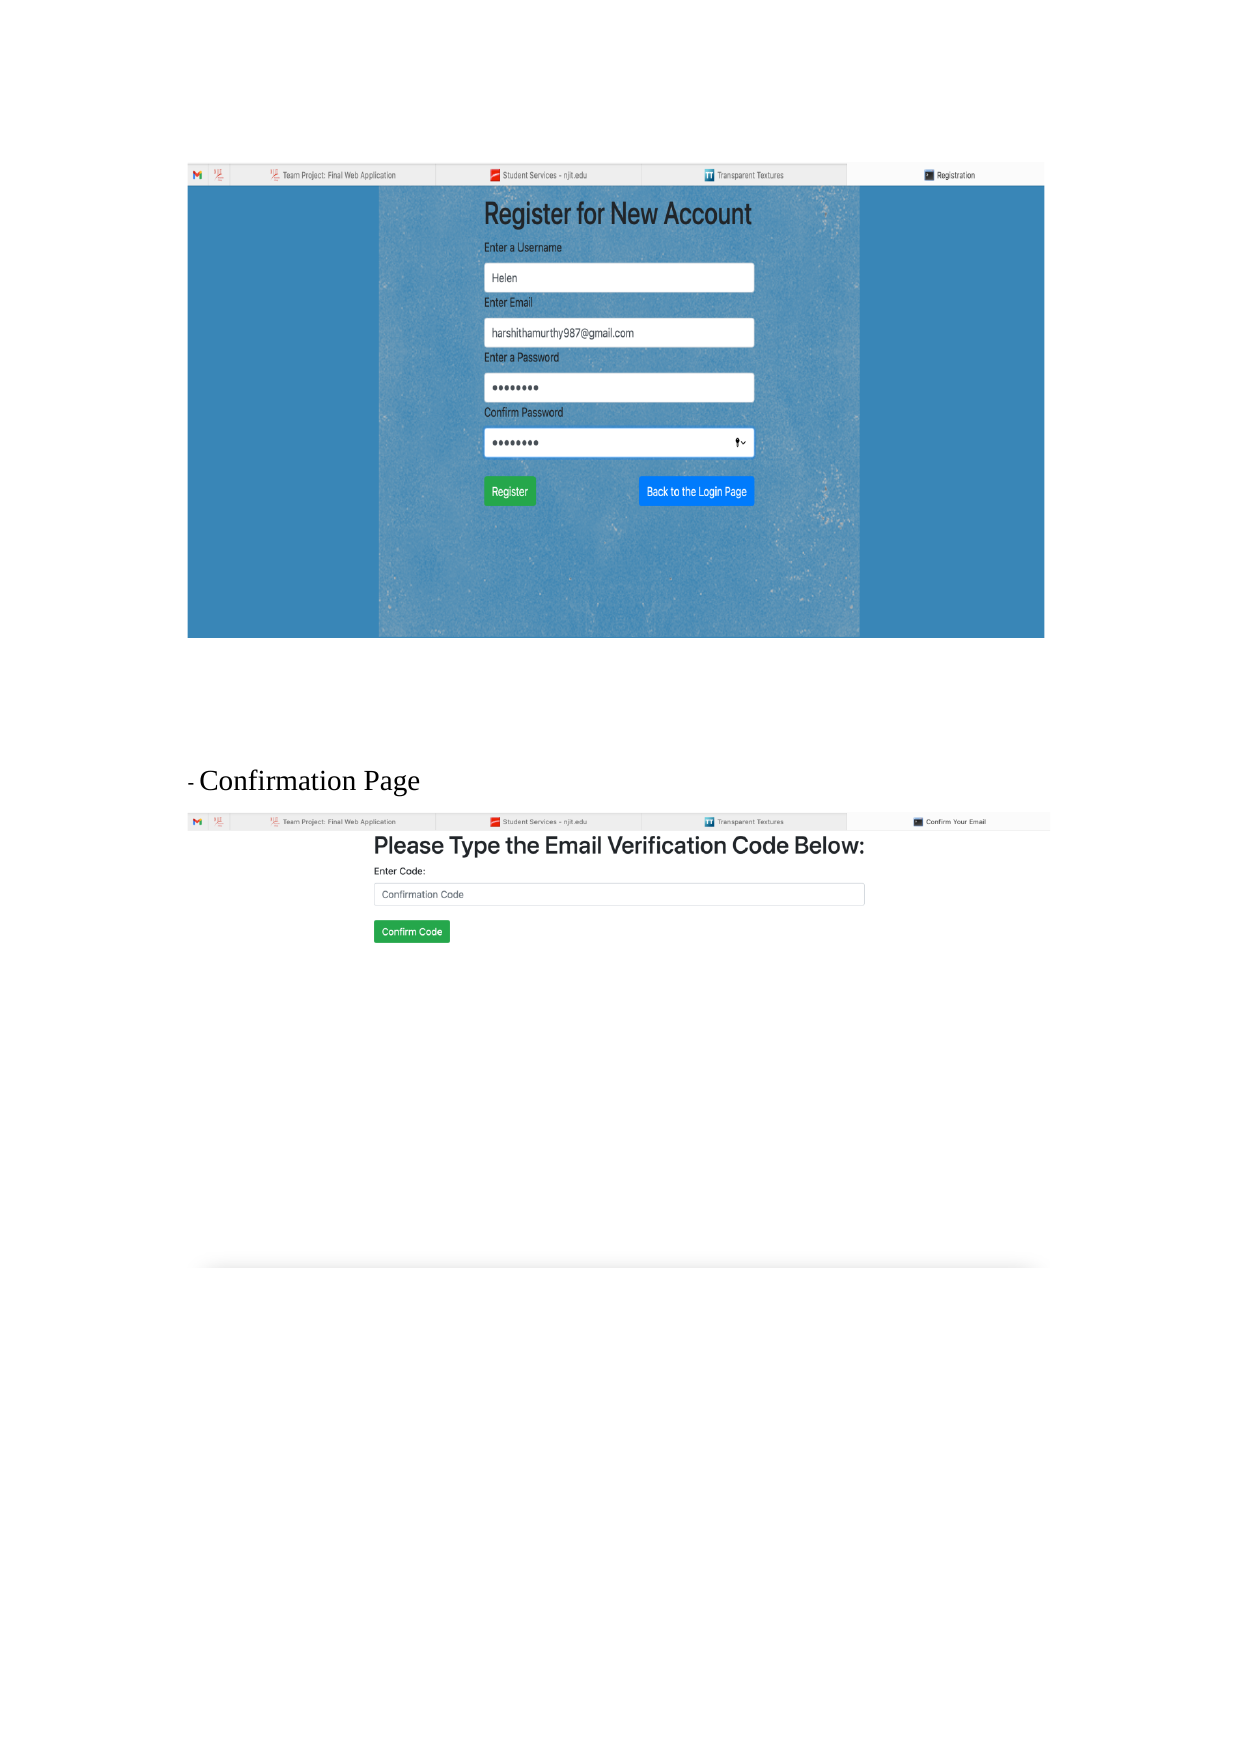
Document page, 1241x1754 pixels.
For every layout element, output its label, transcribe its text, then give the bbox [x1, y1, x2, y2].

text - Confirmation Page [187, 747, 1053, 812]
picture [187, 162, 1045, 638]
picture [187, 812, 1051, 1268]
